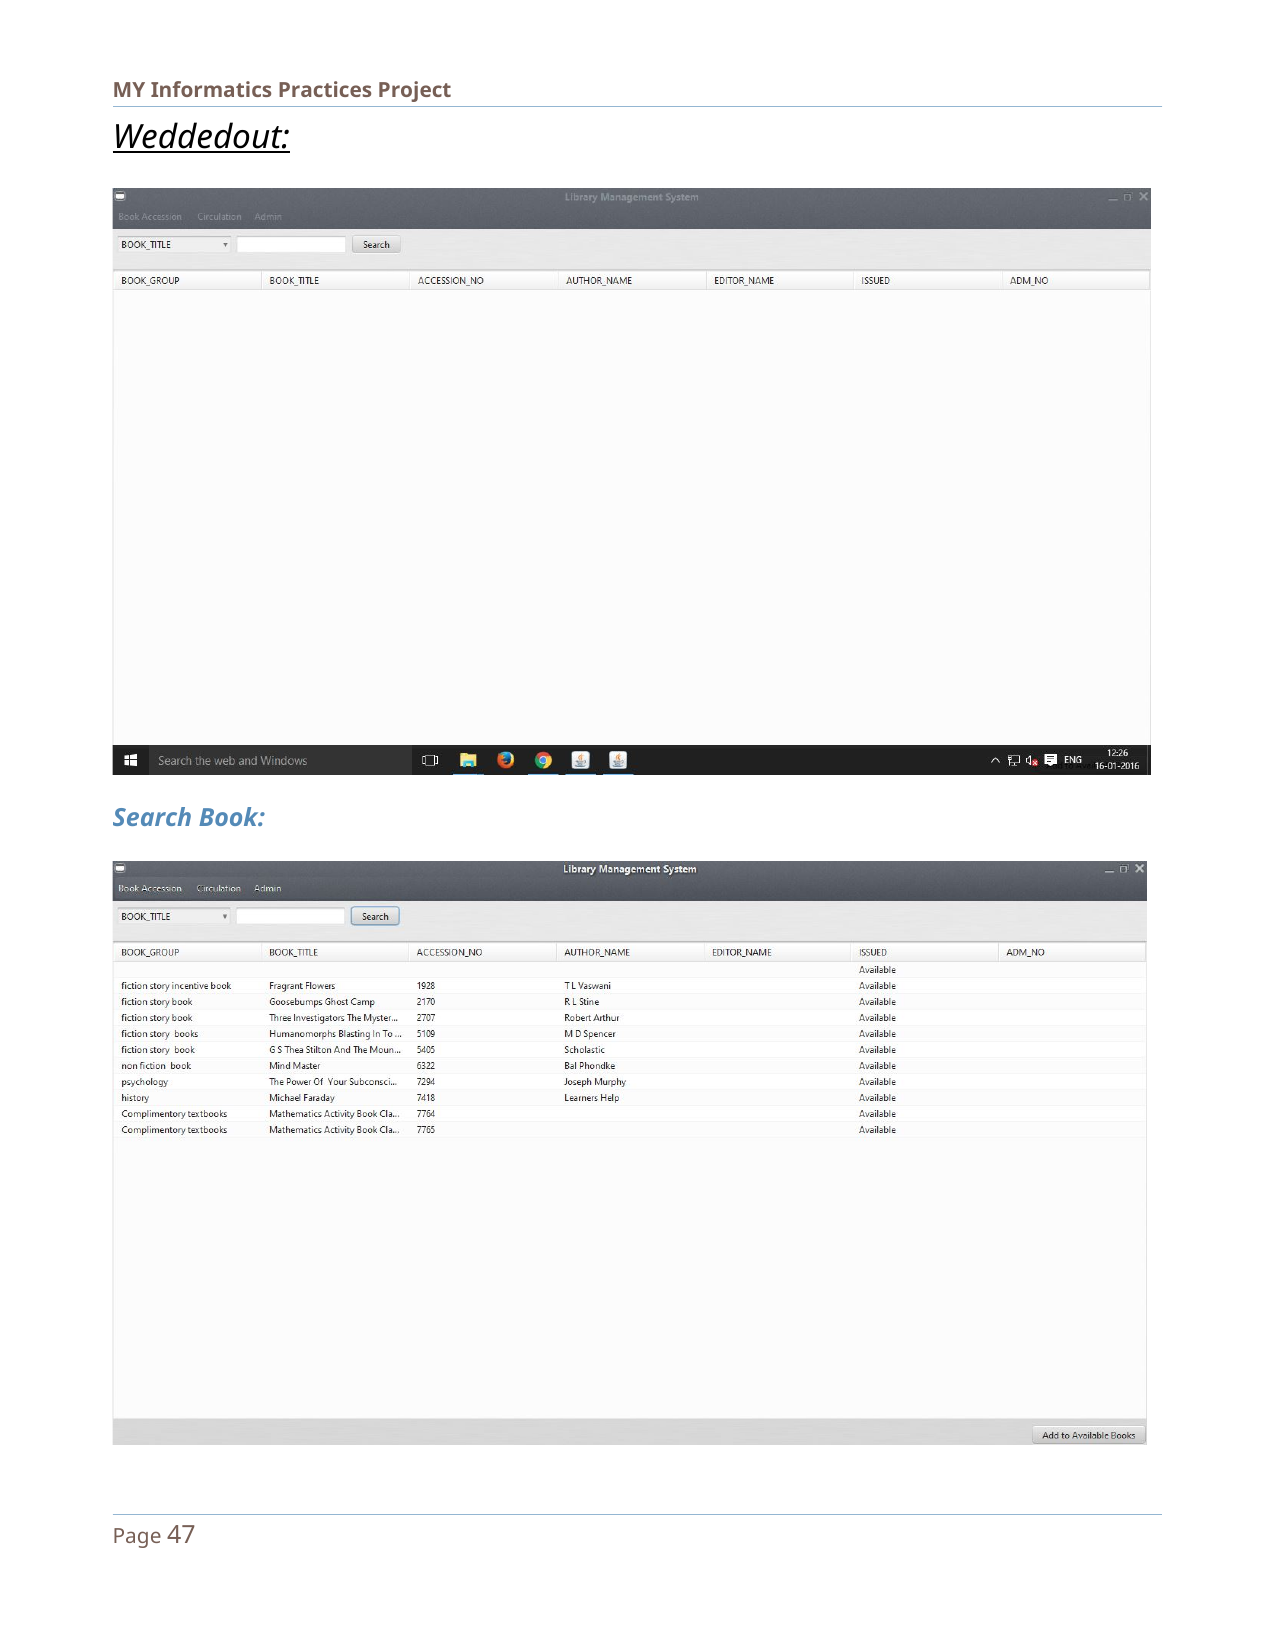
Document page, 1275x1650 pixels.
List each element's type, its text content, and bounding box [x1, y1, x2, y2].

picture [112, 188, 1151, 775]
text Weddedout: [112, 112, 1162, 158]
picture [112, 861, 1147, 1445]
text Search Book: [112, 800, 1162, 834]
